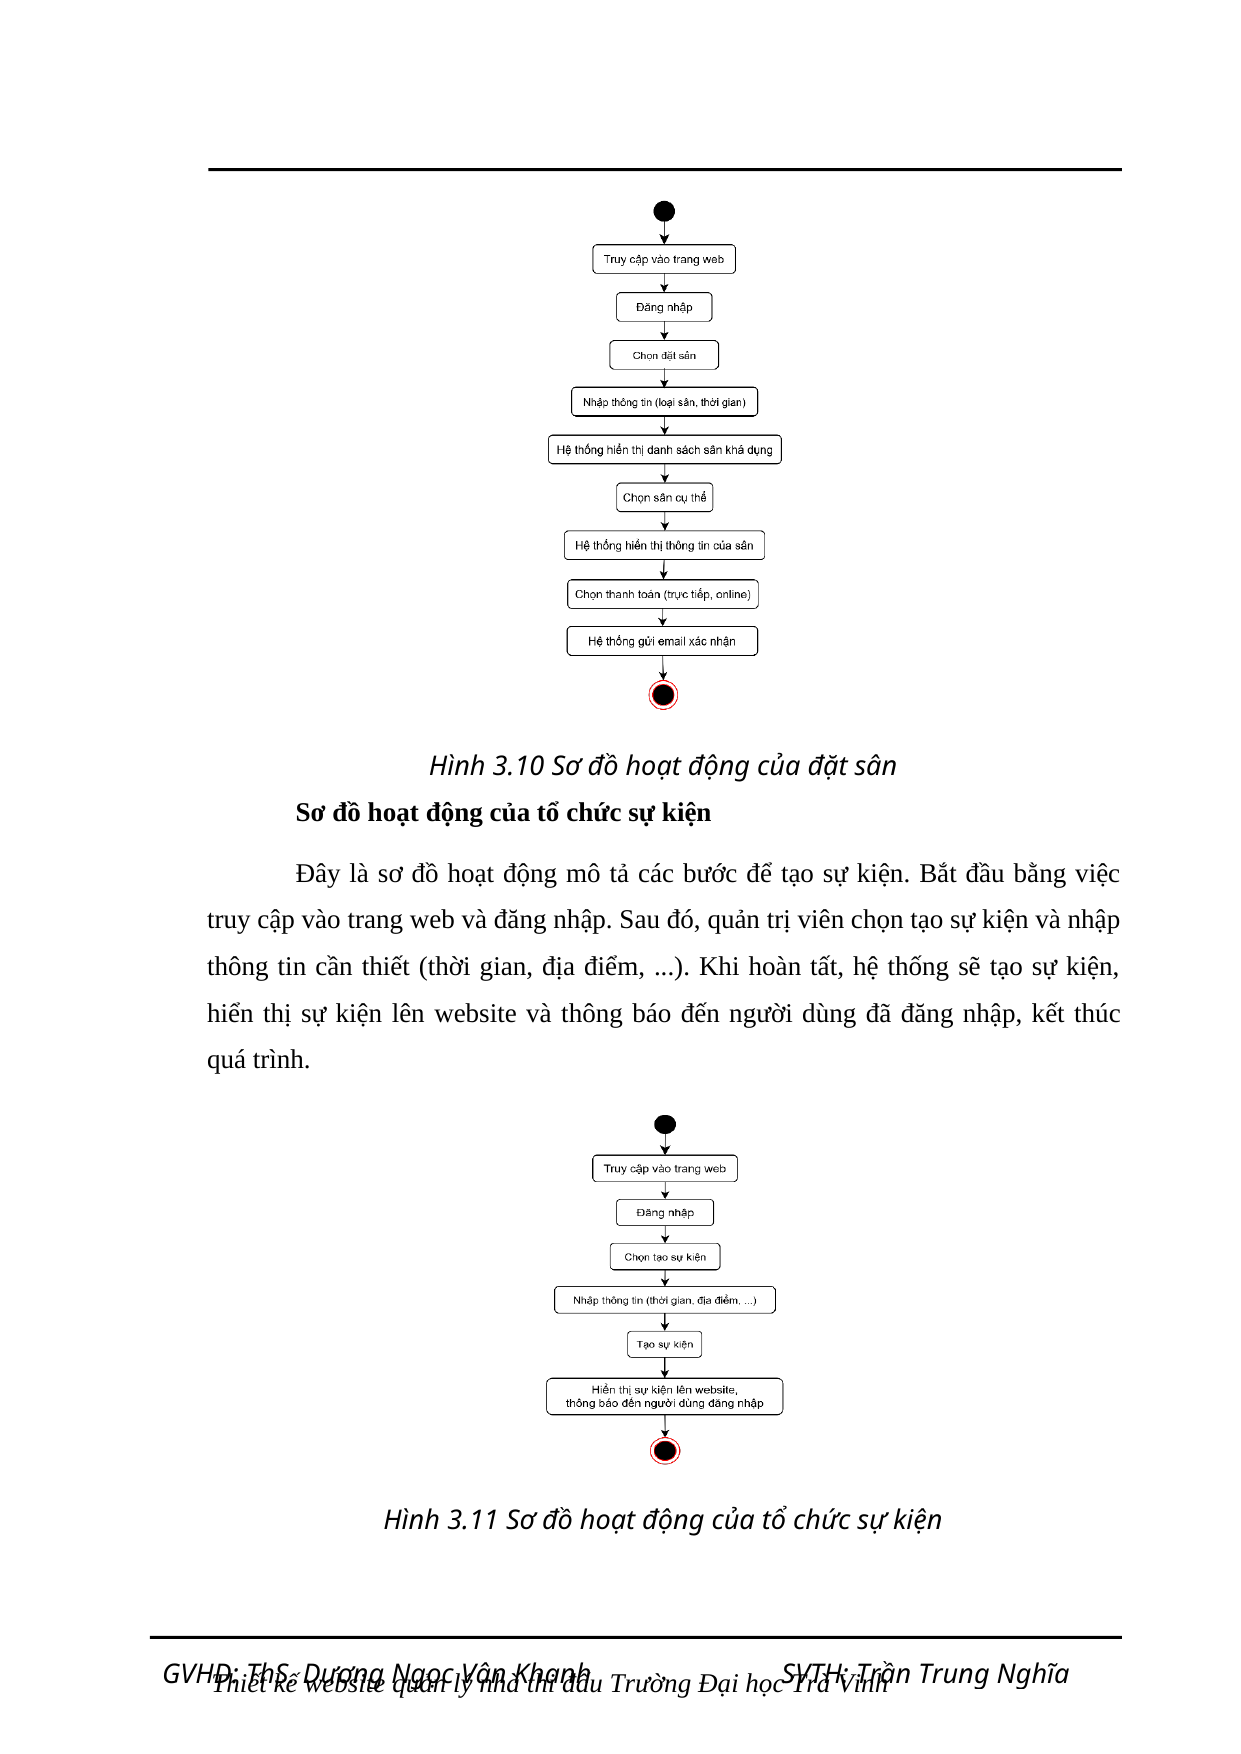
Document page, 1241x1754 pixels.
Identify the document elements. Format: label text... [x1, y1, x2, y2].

text Sơ đồ hoạt động của tổ chức sự kiện [207, 796, 1122, 827]
text Đây là sơ đồ hoạt động mô tả các bước để tạo sự kiện. Bắt đầu bằng việc truy cập vào trang web và đăng nhập. Sau đó, quản trị viên chọn tạo sự kiện và nhập thông tin cần thiết (thời gian, địa điểm, ...). Khi hoàn tất, hệ thống sẽ tạo sự kiện, hiển thị sự kiện lên website và thông báo đến người dùng đã đăng nhập, kết thúc quá trình. [207, 857, 1122, 1075]
picture [536, 1102, 793, 1473]
picture [538, 187, 791, 719]
